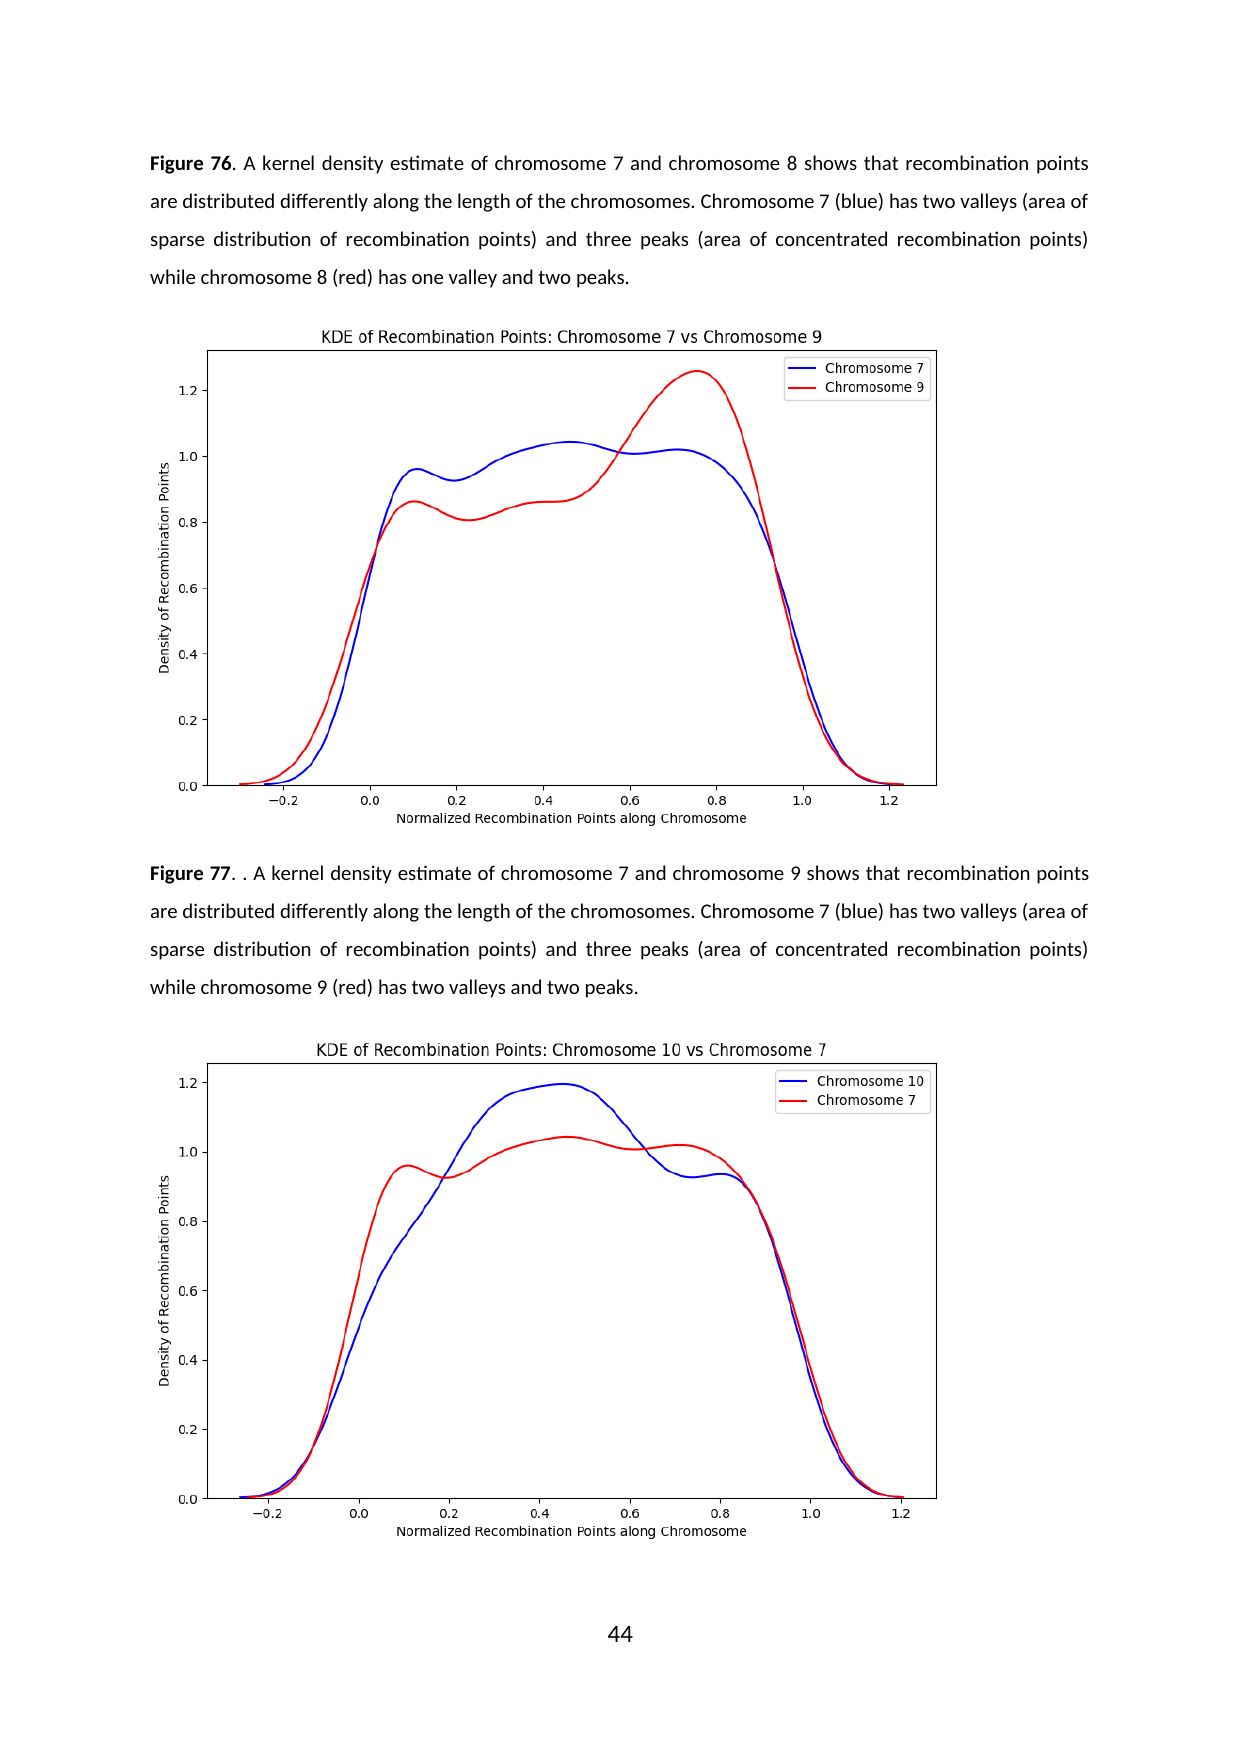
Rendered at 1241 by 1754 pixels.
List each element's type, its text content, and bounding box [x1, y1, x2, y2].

text Figure 76. A kernel density estimate of chromosome 7 and chromosome 8 shows that recombination points are distributed differently along the length of the chromosomes. Chromosome 7 (blue) has two valleys (area of sparse distribution of recombination points) and three peaks (area of concentrated recombination points) while chromosome 8 (red) has one valley and two peaks. [150, 150, 1090, 290]
picture [150, 323, 944, 828]
text Figure 77. . A kernel density estimate of chromosome 7 and chromosome 9 shows that recombination points are distributed differently along the length of the chromosomes. Chromosome 7 (blue) has two valleys (area of sparse distribution of recombination points) and three peaks (area of concentrated recombination points) while chromosome 9 (red) has two valleys and two peaks. [150, 860, 1090, 1000]
picture [150, 1033, 949, 1545]
